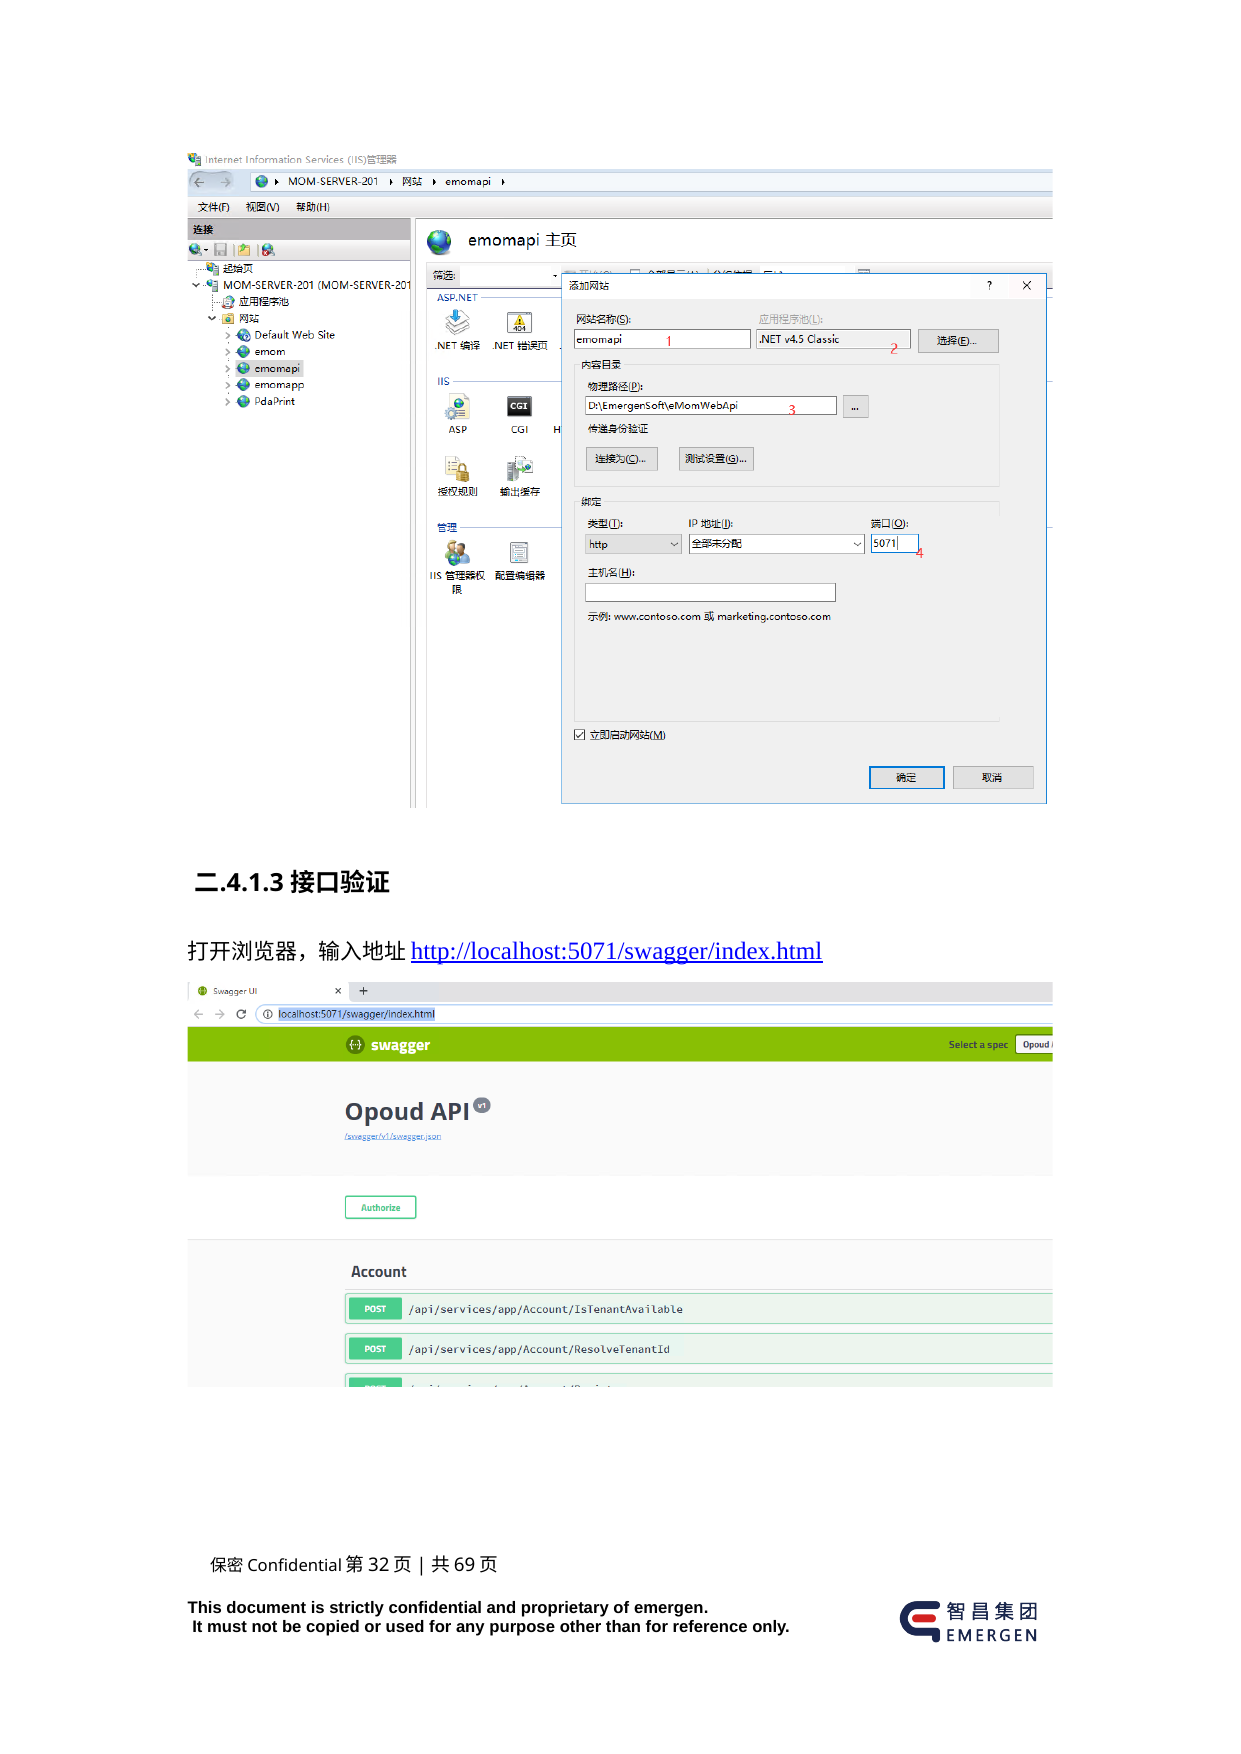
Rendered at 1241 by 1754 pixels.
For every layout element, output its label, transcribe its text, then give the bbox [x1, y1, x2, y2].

picture [187, 982, 1053, 1387]
picture [871, 1550, 1064, 1689]
picture [187, 153, 1053, 808]
subtitle 接口验证 [194, 847, 1053, 915]
text 打开浏览器，输入地址http://localhost:5071/swagger/index.html [187, 933, 1053, 967]
